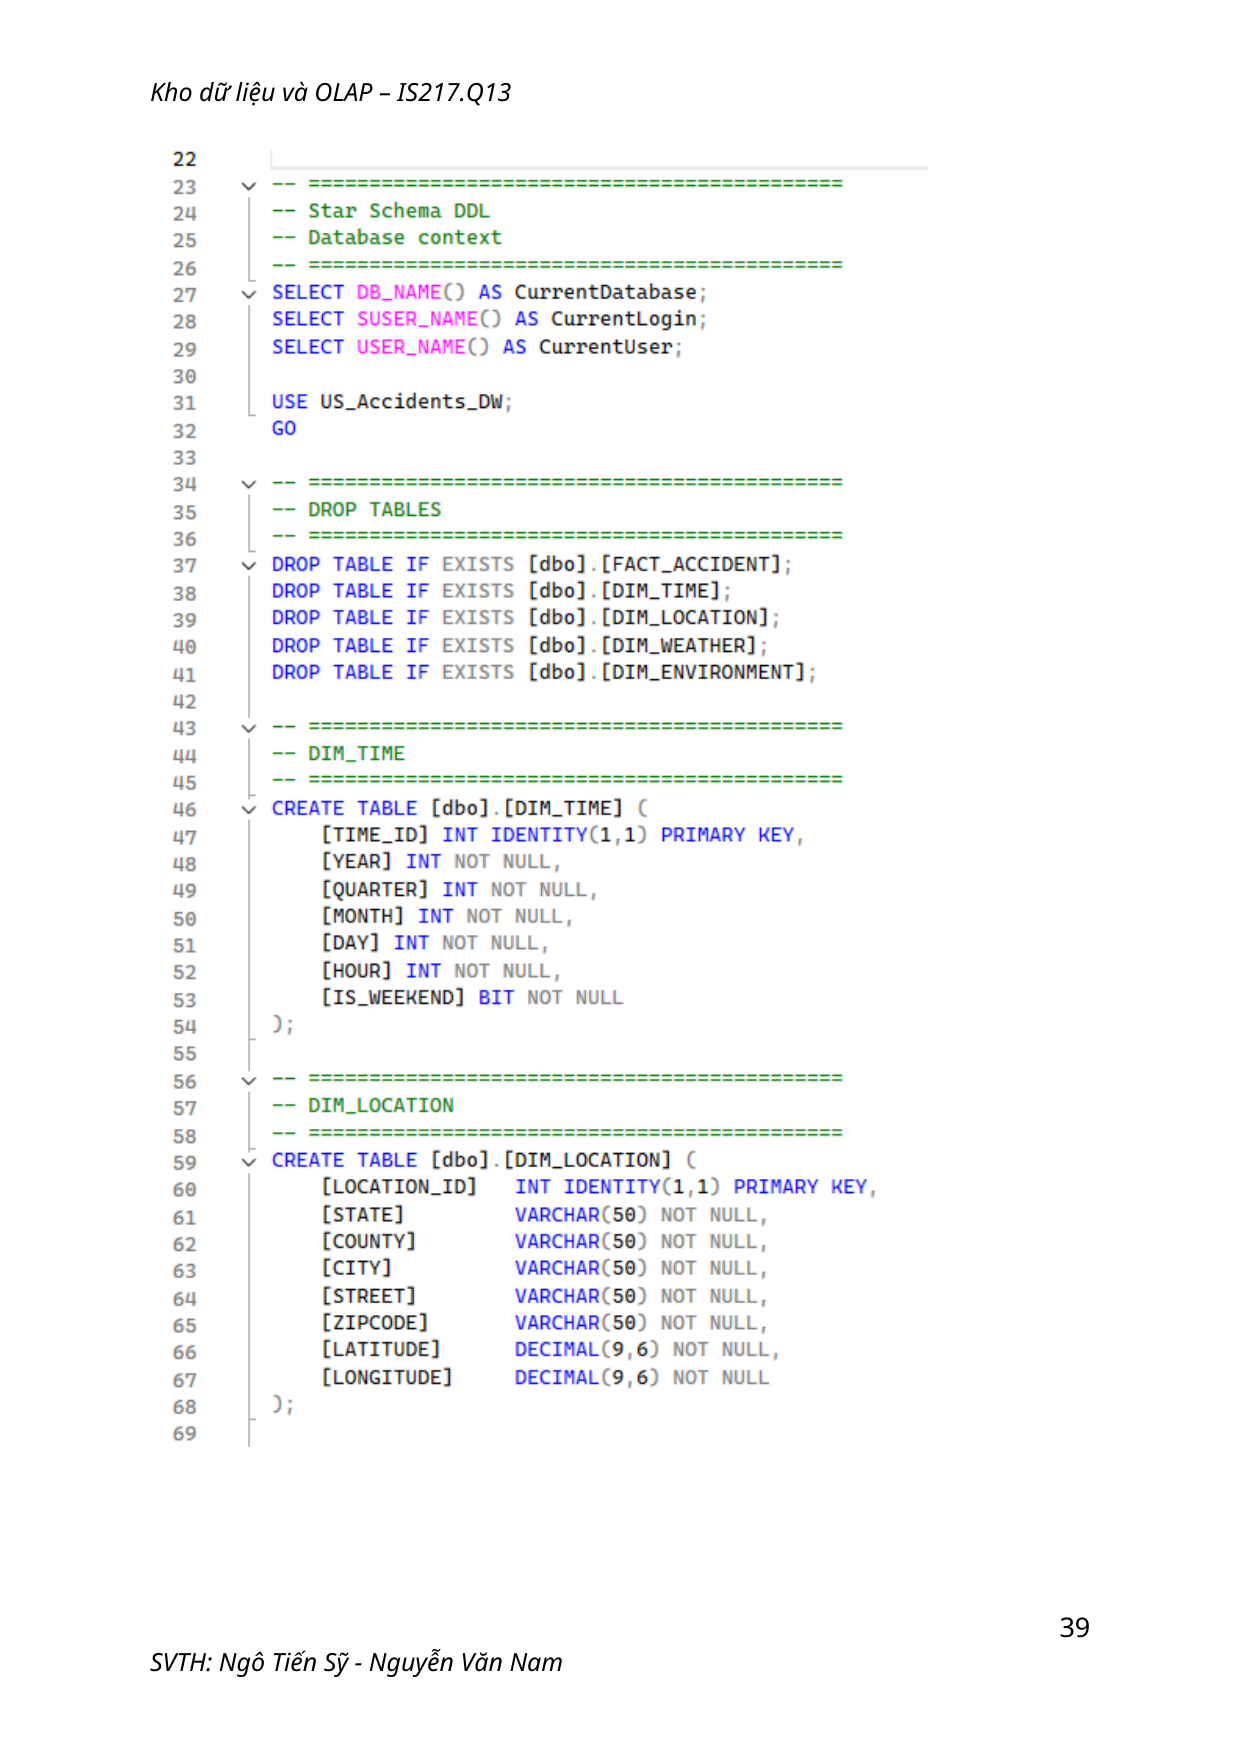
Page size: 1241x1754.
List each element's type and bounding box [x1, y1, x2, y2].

picture [150, 150, 929, 1447]
